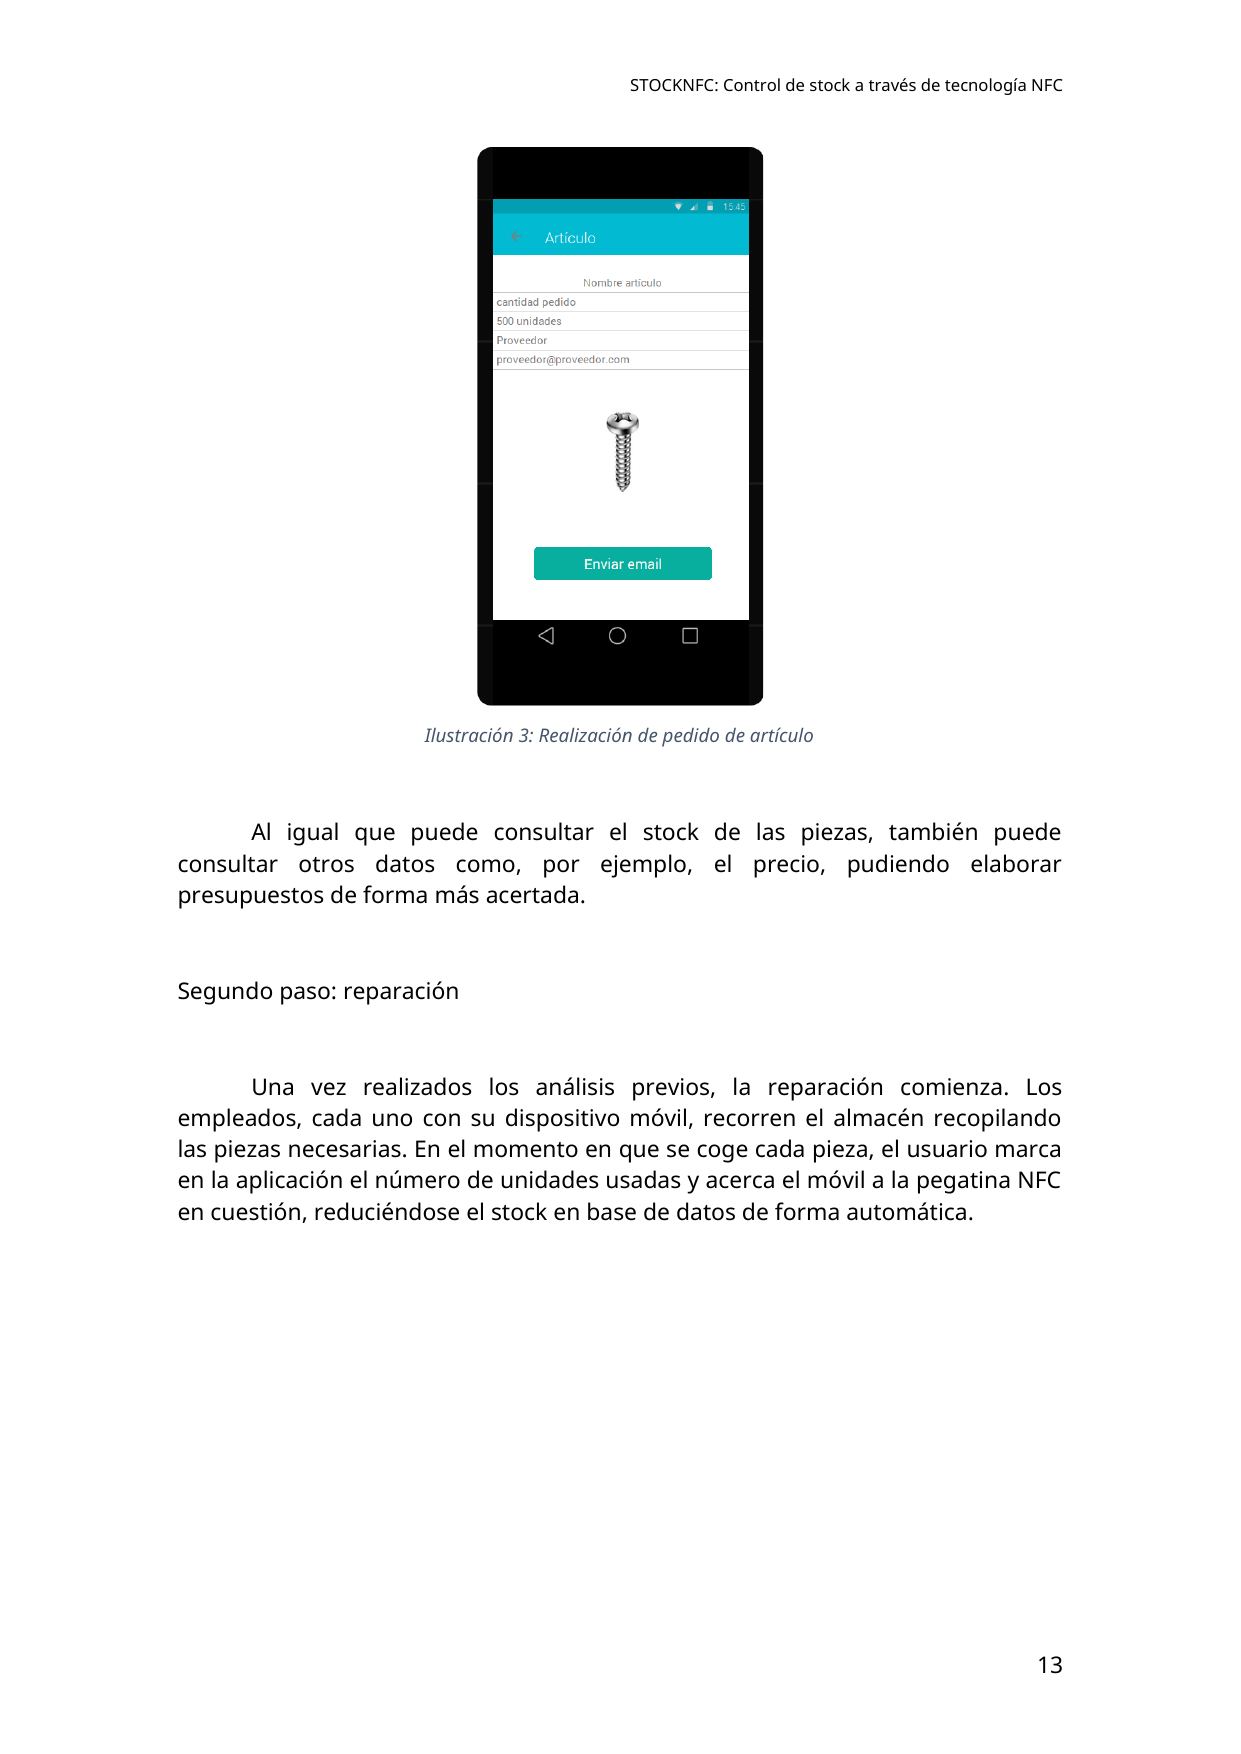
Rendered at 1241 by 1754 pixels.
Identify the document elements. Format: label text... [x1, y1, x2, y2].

text Al igual que puede consultar el stock de las piezas, también puede consultar otros datos como, por ejemplo, el precio, pudiendo elaborar presupuestos de forma más acertada. [177, 816, 1063, 910]
text Una vez realizados los análisis previos, la reparación comienza. Los empleados, cada uno con su dispositivo móvil, recorren el almacén recopilando las piezas necesarias. En el momento en que se coge cada pieza, el usuario marca en la aplicación el número de unidades usadas y acerca el móvil a la pegatina NFC en cuestión, reduciéndose el stock en base de datos de forma automática. [177, 1071, 1063, 1227]
picture [477, 147, 764, 706]
text Segundo paso: reparación [177, 975, 1063, 1006]
